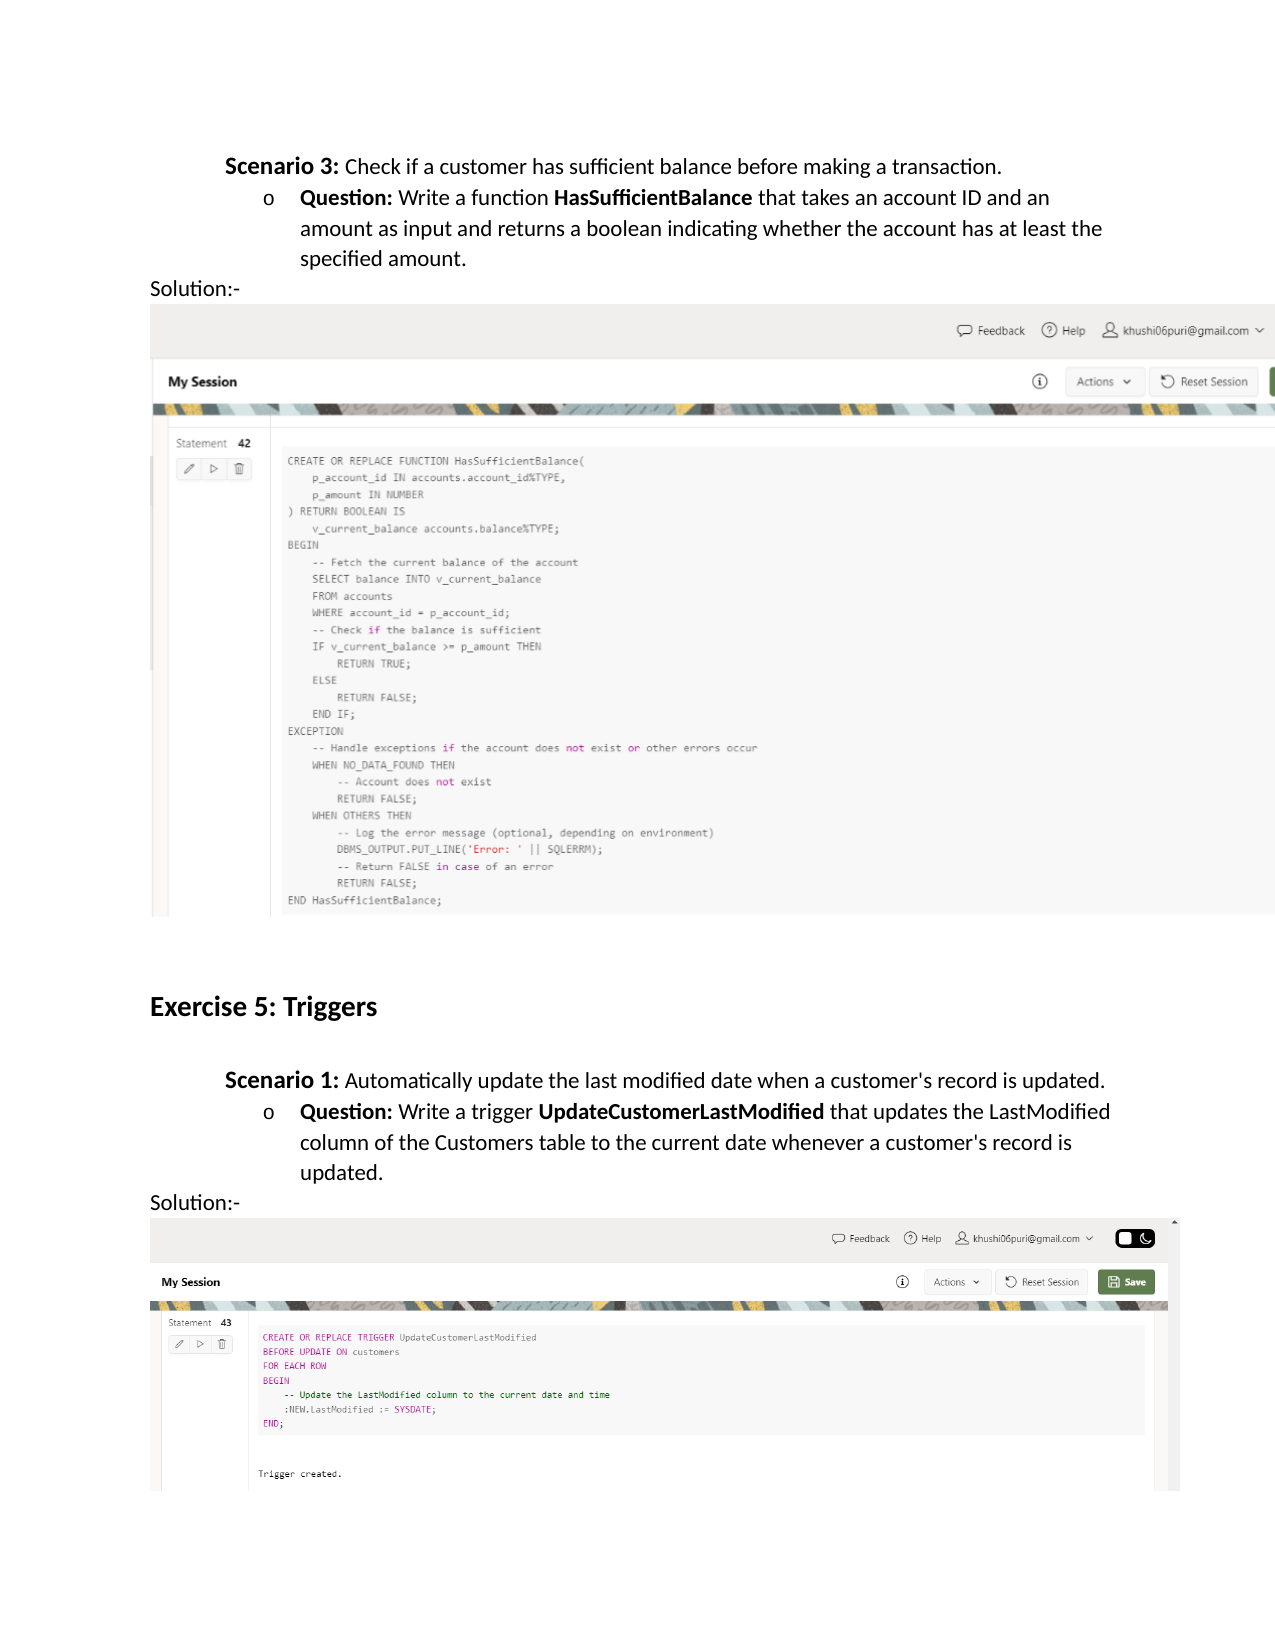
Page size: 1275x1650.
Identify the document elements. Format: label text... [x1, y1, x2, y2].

list Question: Write a trigger UpdateCustomerLastModified that updates the LastModified column of the Customers table to the current date whenever a customer's record is updated. [262, 1097, 1125, 1186]
text Solution:- [150, 274, 1125, 302]
picture [150, 304, 1275, 917]
list Question: Write a function HasSufficientBalance that takes an account ID and an amount as input and returns a boolean indicating whether the account has at least the specified amount. [262, 183, 1125, 272]
text Scenario 3: Check if a customer has sufficient balance before making a transaction. [225, 150, 1125, 181]
text Scenario 1: Automatically update the last modified date when a customer's record is updated. [225, 1064, 1125, 1095]
picture [150, 1218, 1180, 1491]
text Exercise 5: Triggers [150, 988, 1125, 1023]
text Solution:- [150, 1188, 1125, 1217]
